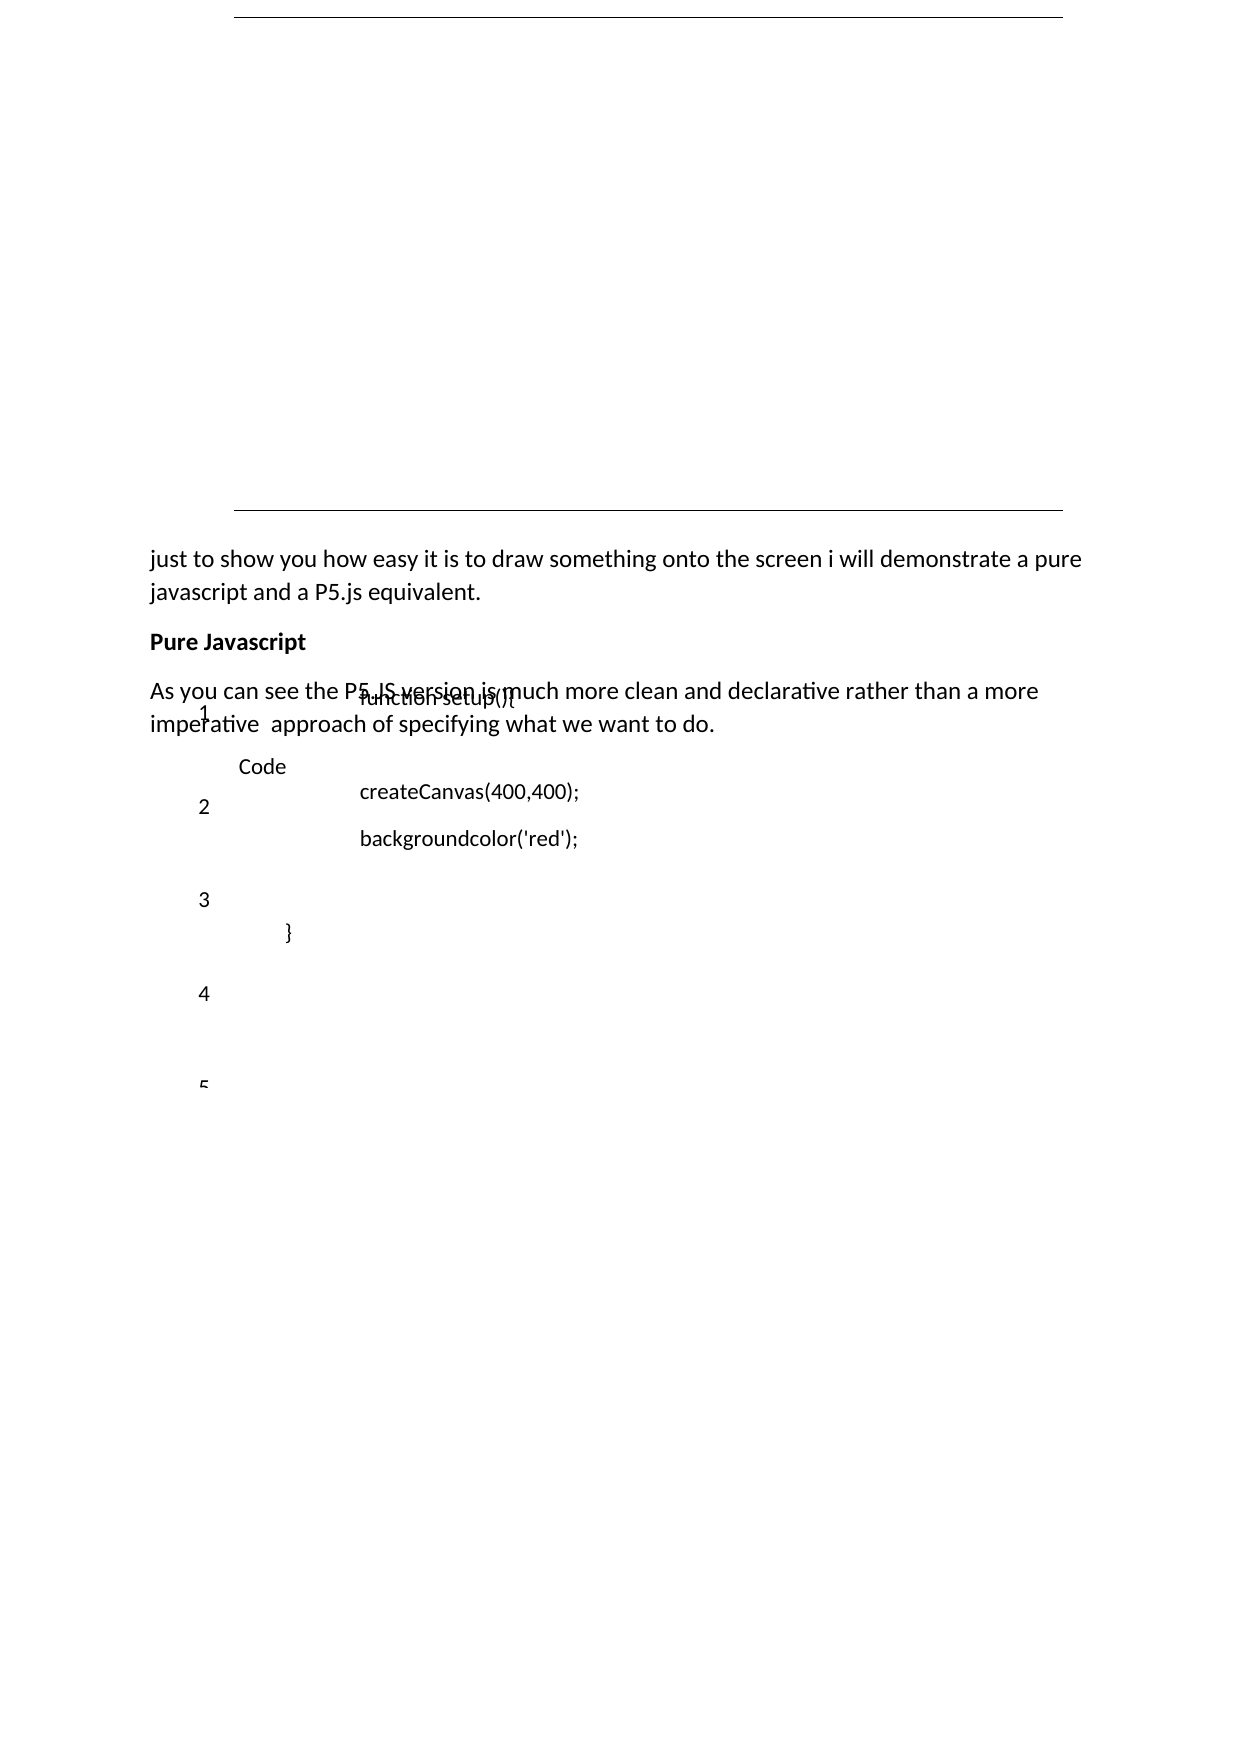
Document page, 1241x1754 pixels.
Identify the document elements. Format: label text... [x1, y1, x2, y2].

text As you can see the P5.JS version is much more clean and declarative rather than a more imperative approach of specifying what we want to do. [150, 676, 1090, 739]
text just to show you how easy it is to draw something onto the screen i will demonstrate a pure javascript and a P5.js equivalent. [150, 150, 1090, 607]
text Pure Javascript [150, 626, 1090, 656]
